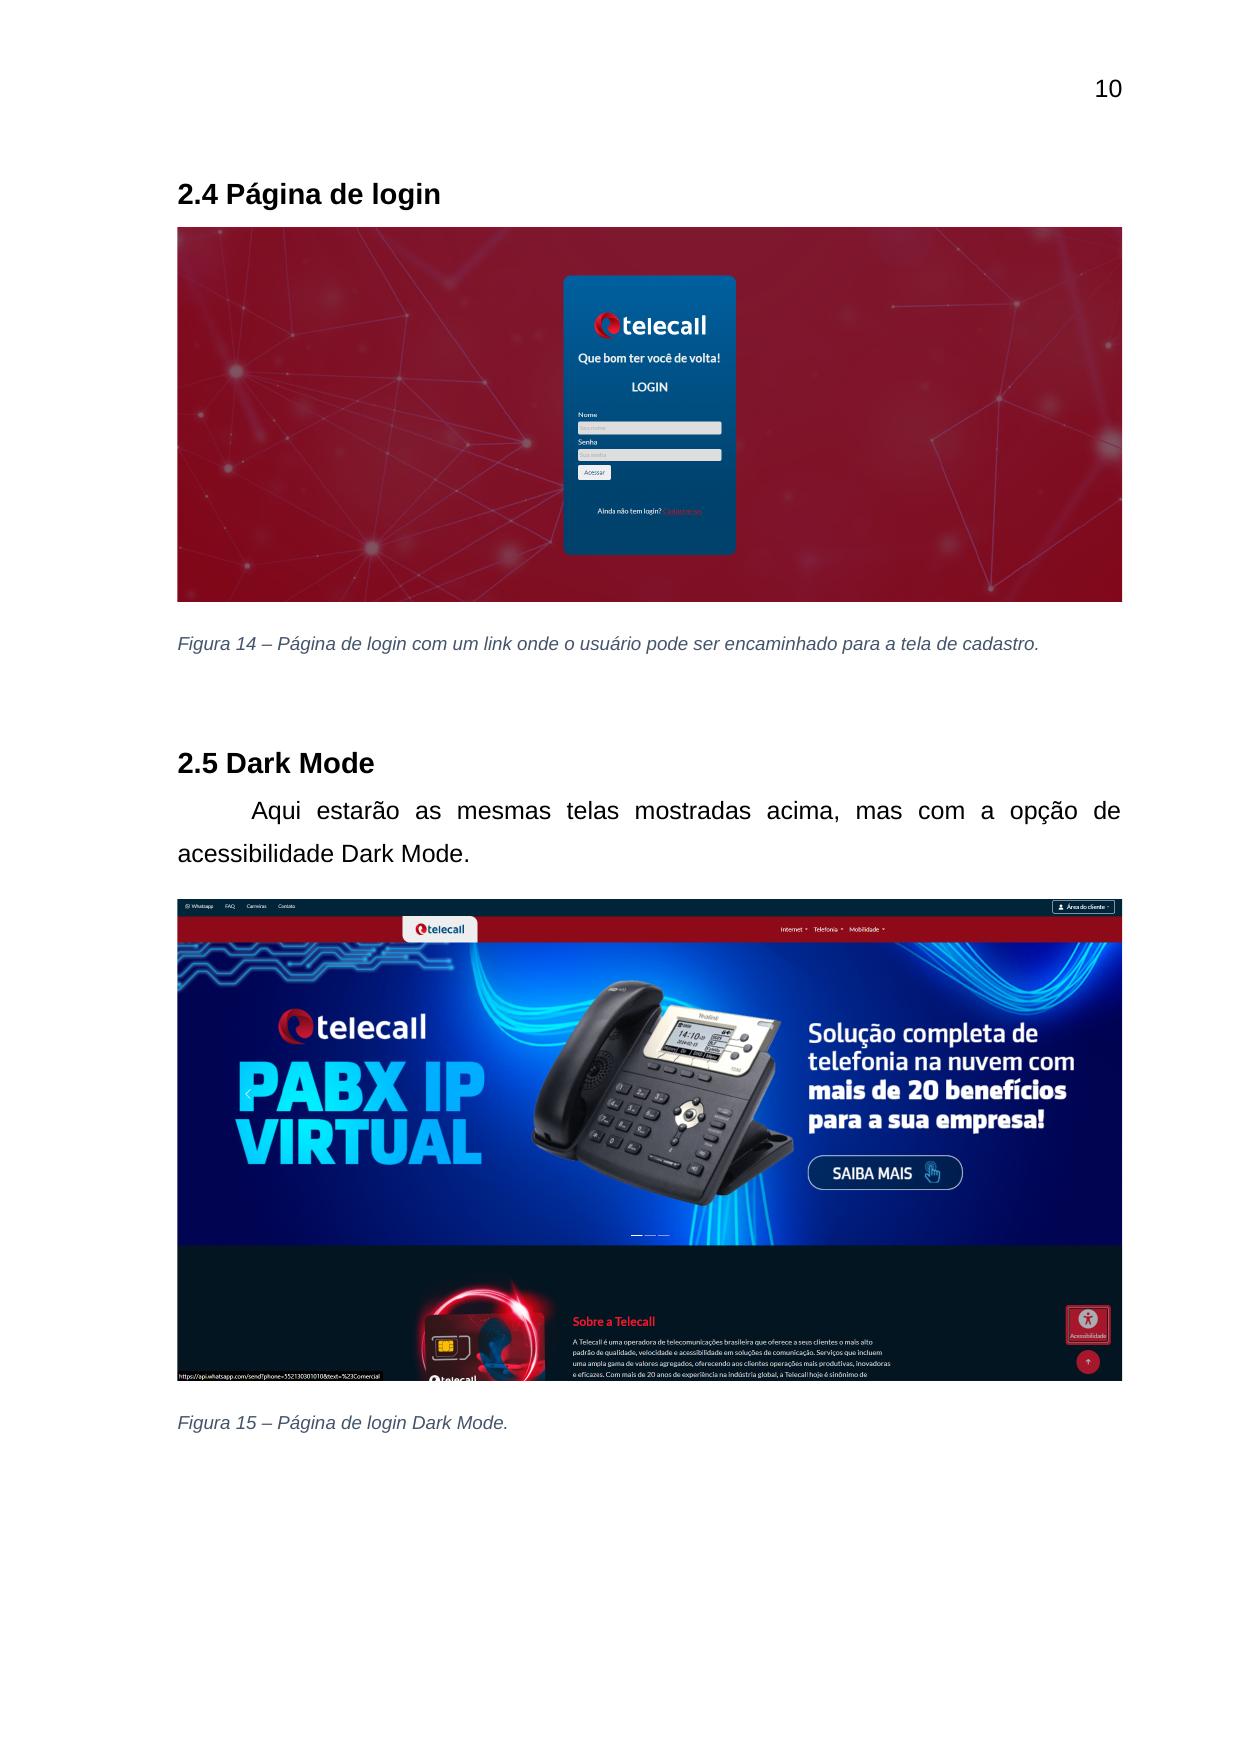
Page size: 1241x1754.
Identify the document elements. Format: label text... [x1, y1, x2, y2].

text Figura 15 – Página de login Dark Mode. [177, 1412, 1122, 1433]
subtitle 2.4 Página de login [177, 177, 1122, 211]
text Aqui estarão as mesmas telas mostradas acima, mas com a opção de acessibilidade Dark Mode. [177, 796, 1122, 868]
picture [177, 899, 1123, 1381]
text Figura 14 – Página de login com um link onde o usuário pode ser encaminhado para a tela de cadastro. [177, 633, 1122, 654]
picture [177, 227, 1123, 602]
subtitle 2.5 Dark Mode [177, 746, 1122, 779]
